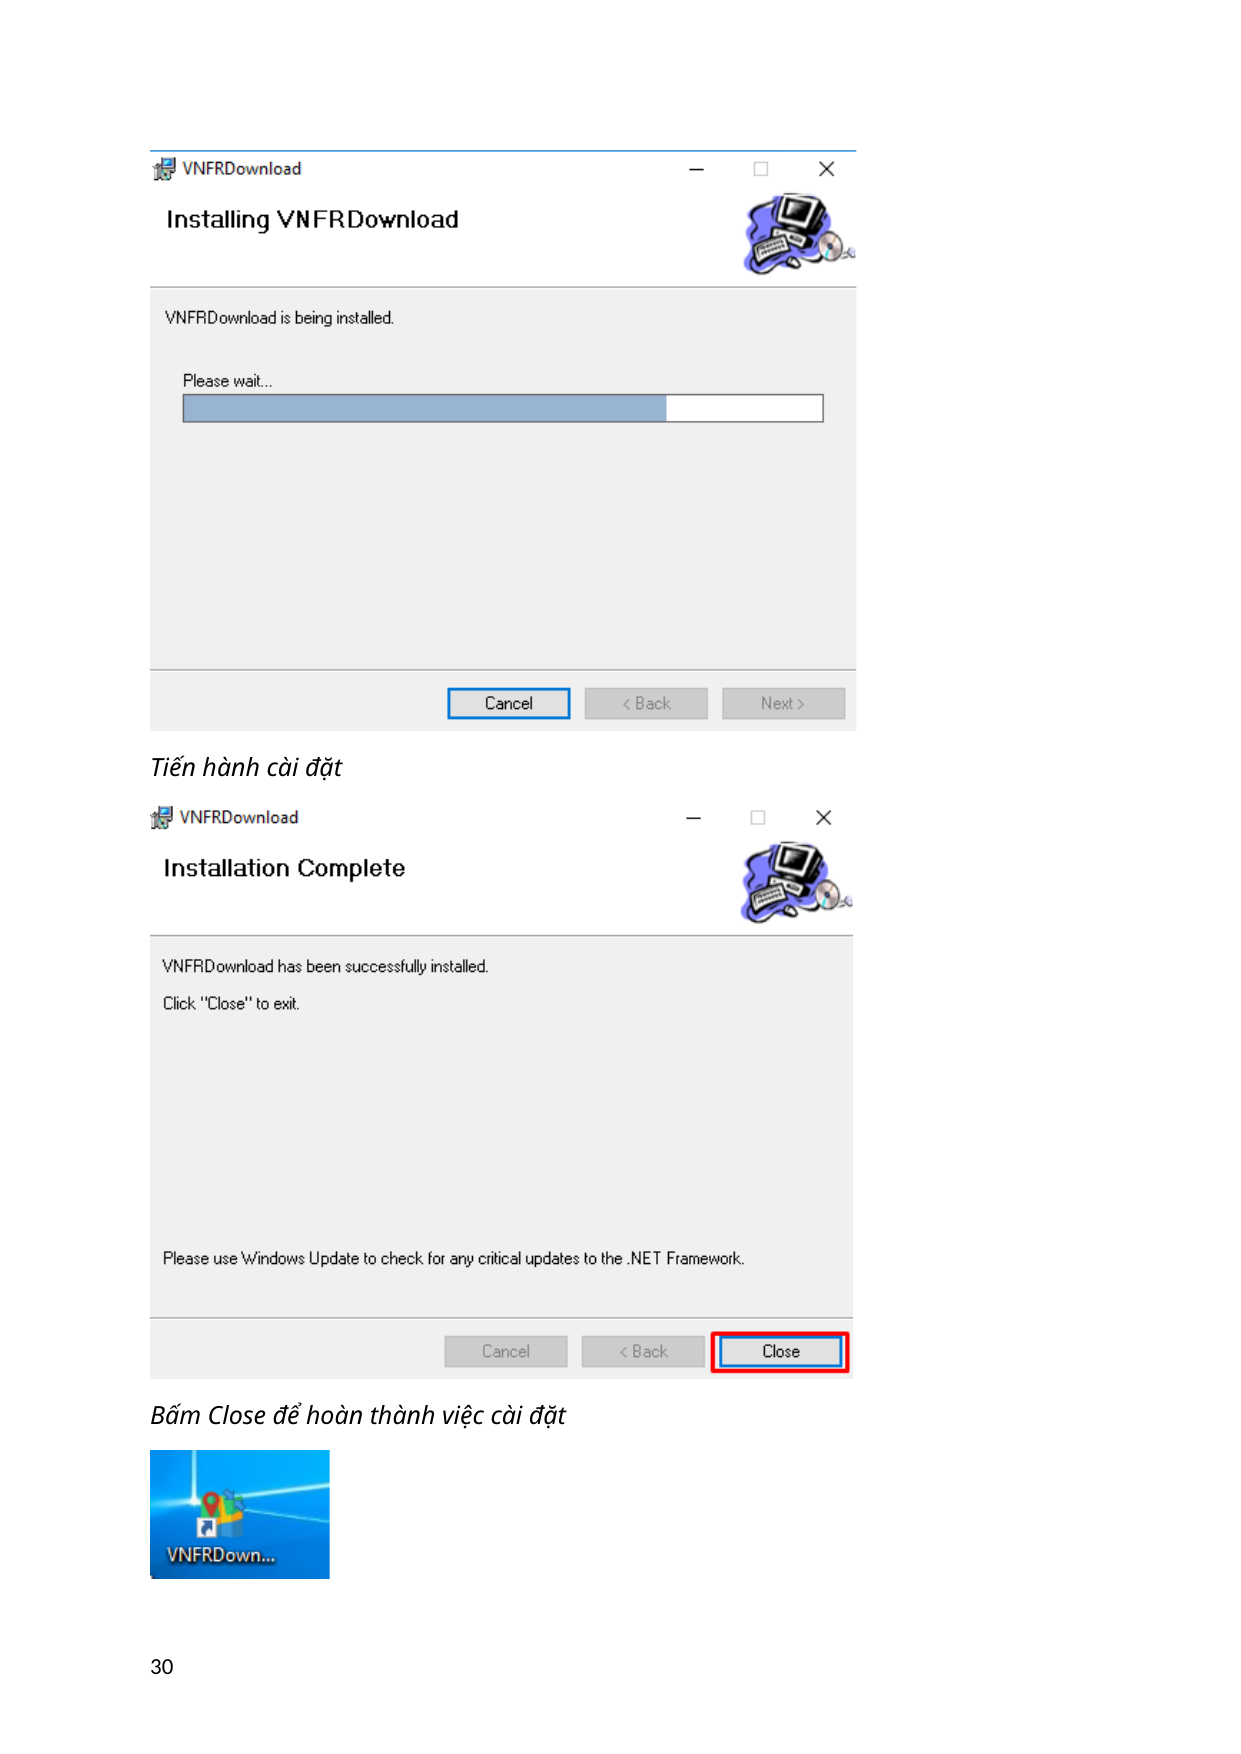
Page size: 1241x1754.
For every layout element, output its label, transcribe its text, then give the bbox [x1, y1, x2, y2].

picture [150, 802, 854, 1379]
picture [150, 1450, 330, 1579]
text Tiến hành cài đặt [150, 749, 1090, 783]
picture [150, 150, 857, 731]
text Bấm Close để hoàn thành việc cài đặt [150, 1397, 1090, 1431]
